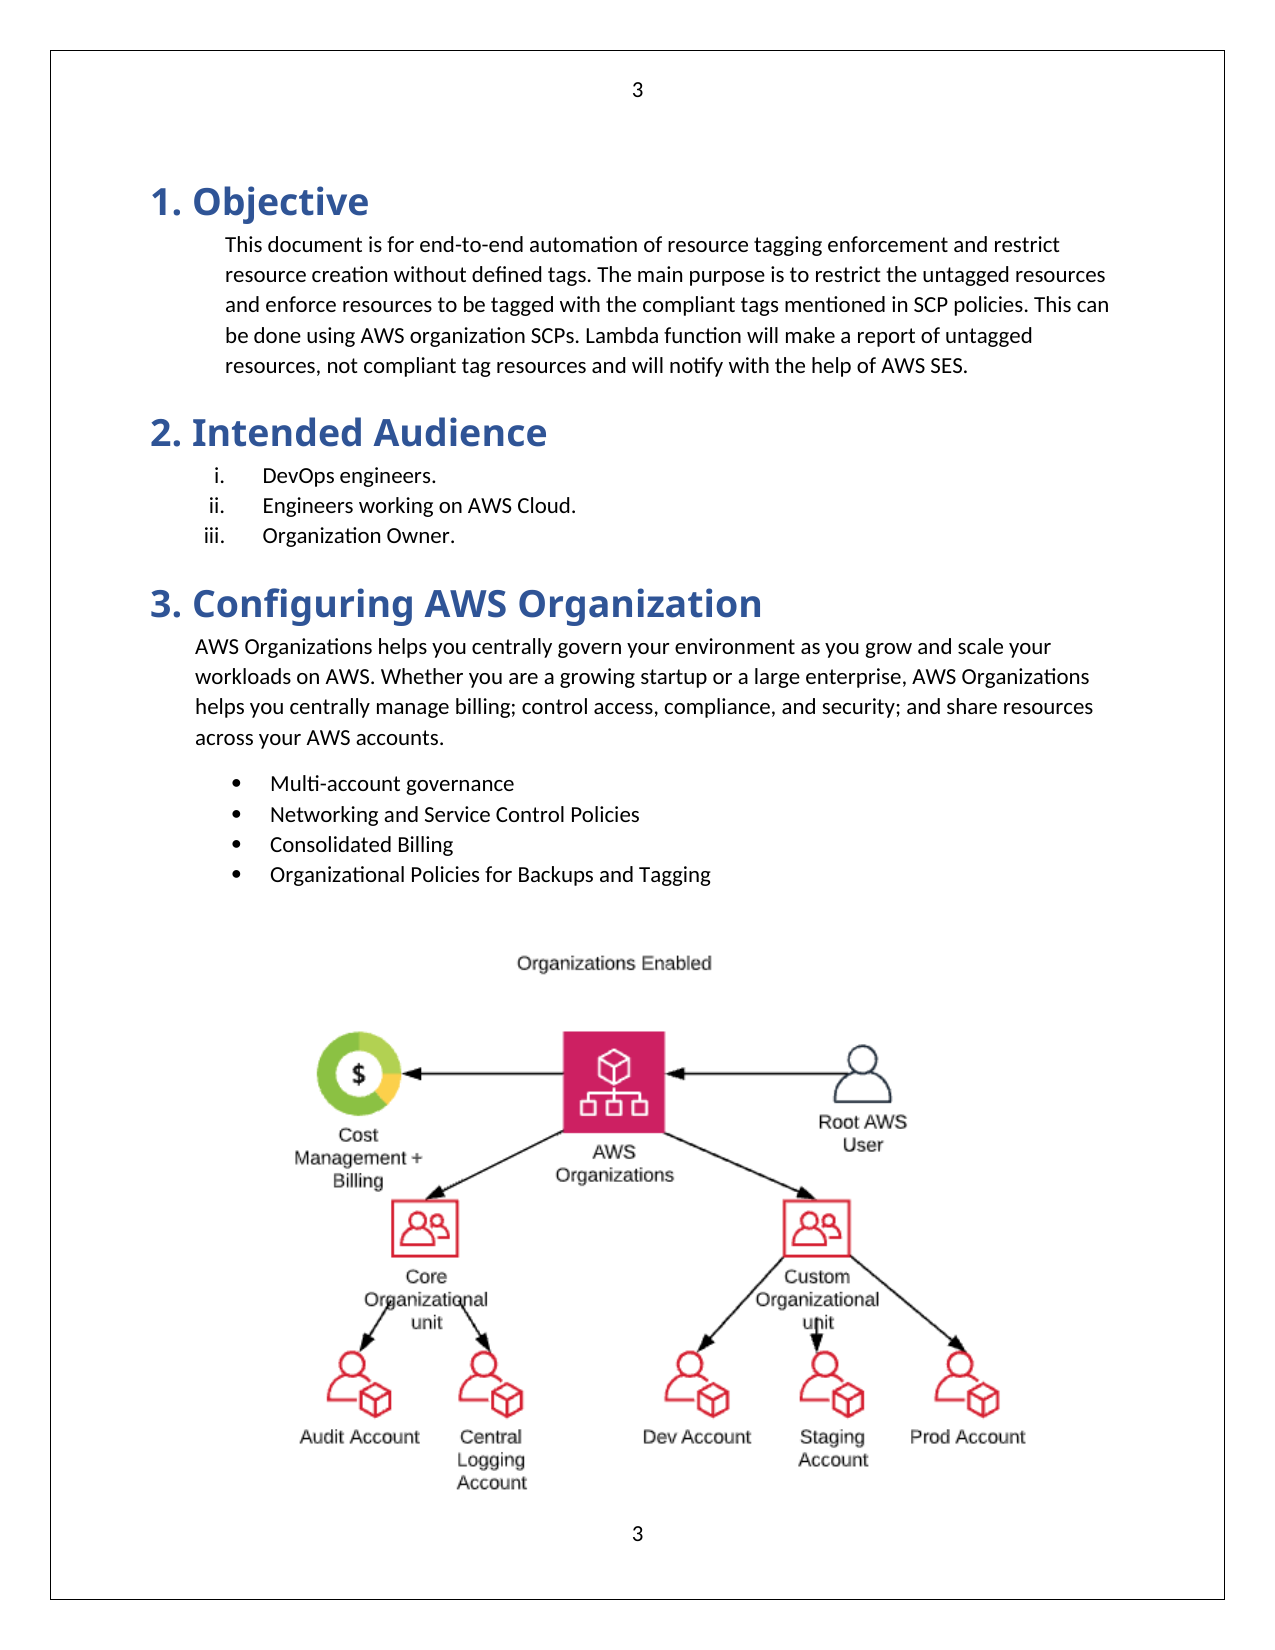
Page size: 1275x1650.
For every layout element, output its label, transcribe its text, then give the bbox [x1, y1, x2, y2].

list Consolidated Billing [232, 830, 1125, 858]
list Organizational Policies for Backups and Tagging [232, 860, 1125, 888]
text AWS Organizations helps you centrally govern your environment as you grow and scale your workloads on AWS. Whether you are a growing startup or a large enterprise, AWS Organizations helps you centrally manage billing; control access, compliance, and security; and share resources across your AWS accounts. [195, 632, 1125, 751]
subtitle 1. Objective [150, 175, 1125, 226]
list Organization Owner. [225, 522, 1125, 550]
list Multi-account governance [232, 769, 1125, 797]
list Engineers working on AWS Cloud. [225, 491, 1125, 519]
list DevOps engineers. [225, 461, 1125, 489]
text This document is for end-to-end automation of resource tagging enforcement and restrict resource creation without defined tags. The main purpose is to restrict the untagged resources and enforce resources to be tagged with the compliant tags mentioned in SCP policies. This can be done using AWS organization SCPs. Lambda function will make a report of untagged resources, not compliant tag resources and will notify with the help of AWS SES. [225, 230, 1125, 379]
picture [270, 953, 1030, 1491]
subtitle 2. Intended Audience [150, 406, 1125, 457]
list Networking and Service Control Policies [232, 800, 1125, 828]
subtitle 3. Configuring AWS Organization [150, 577, 1125, 628]
